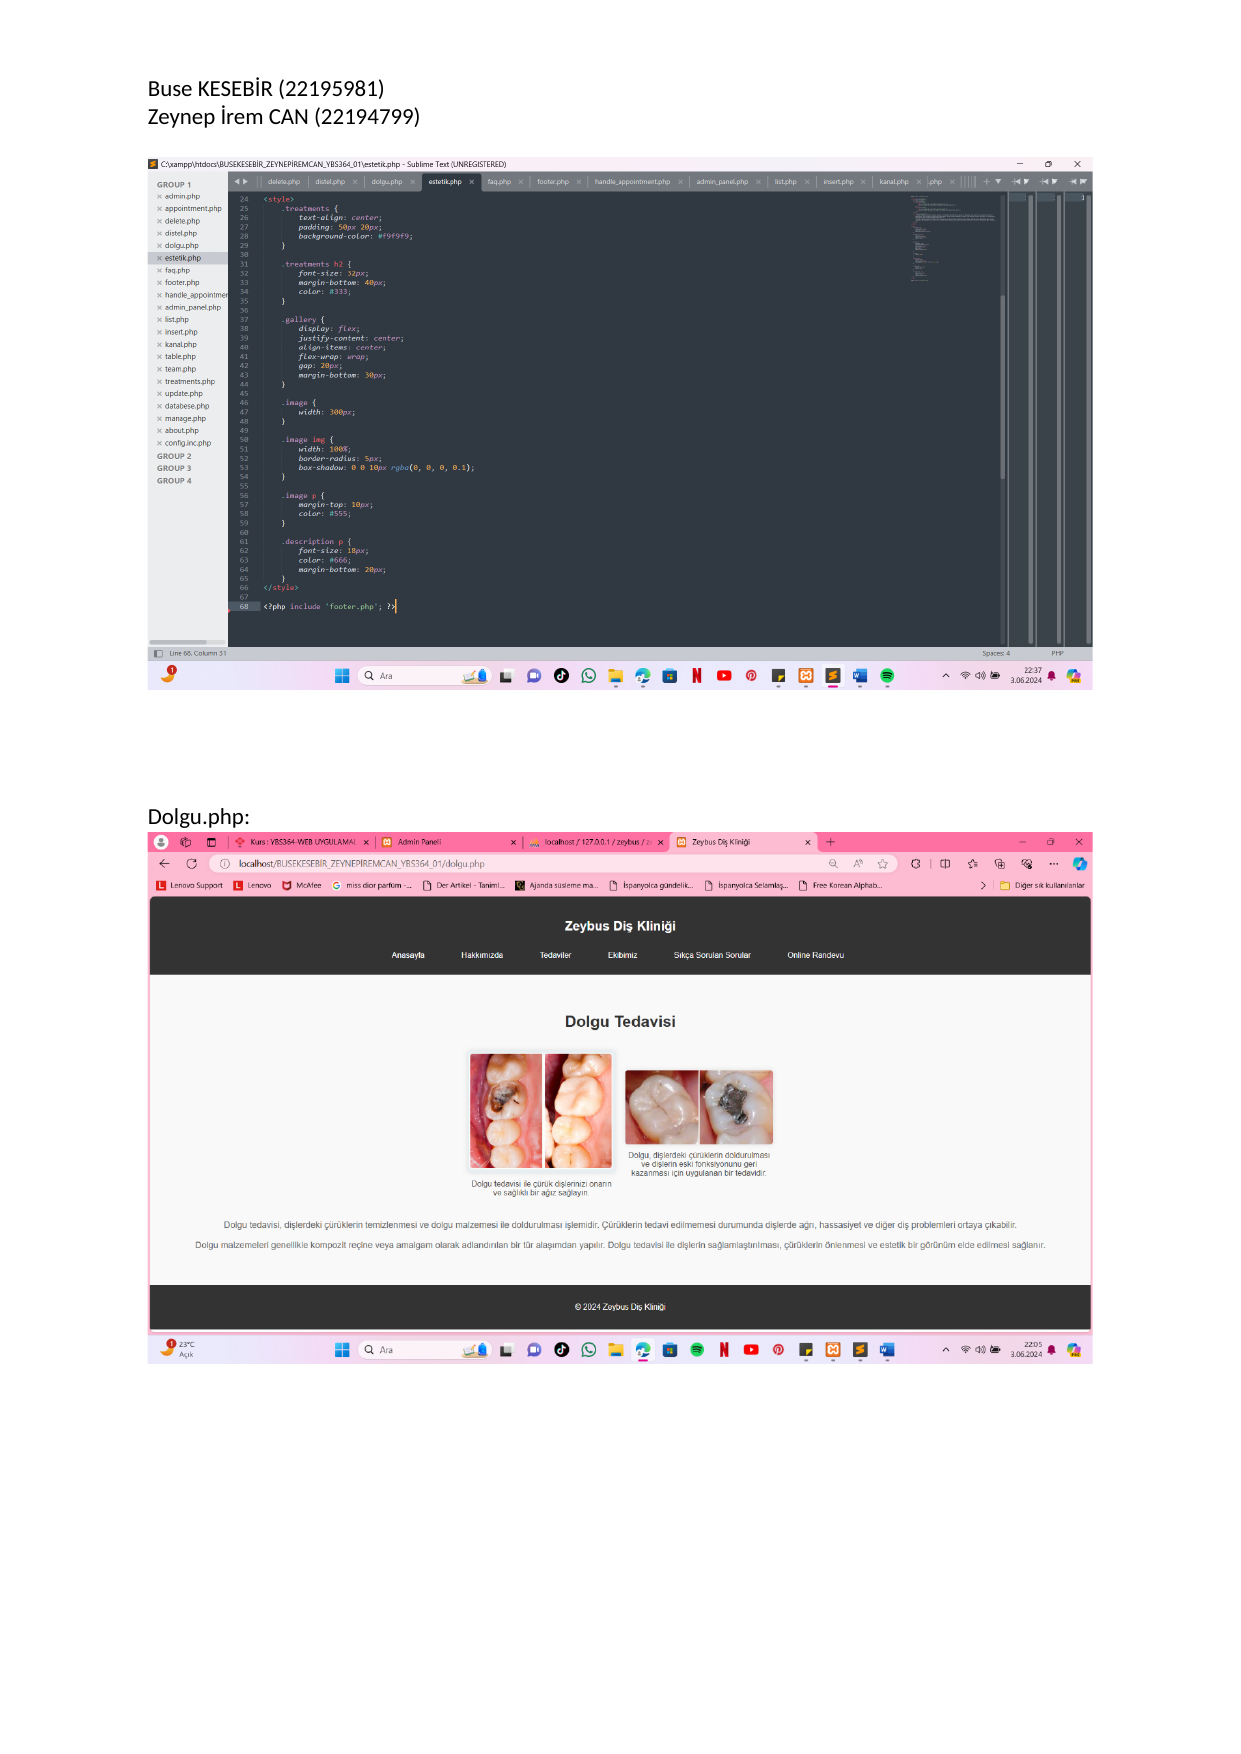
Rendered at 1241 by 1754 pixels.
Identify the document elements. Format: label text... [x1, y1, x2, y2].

picture [147, 157, 1093, 690]
picture [147, 832, 1093, 1364]
text Dolgu.php: [148, 802, 1093, 832]
